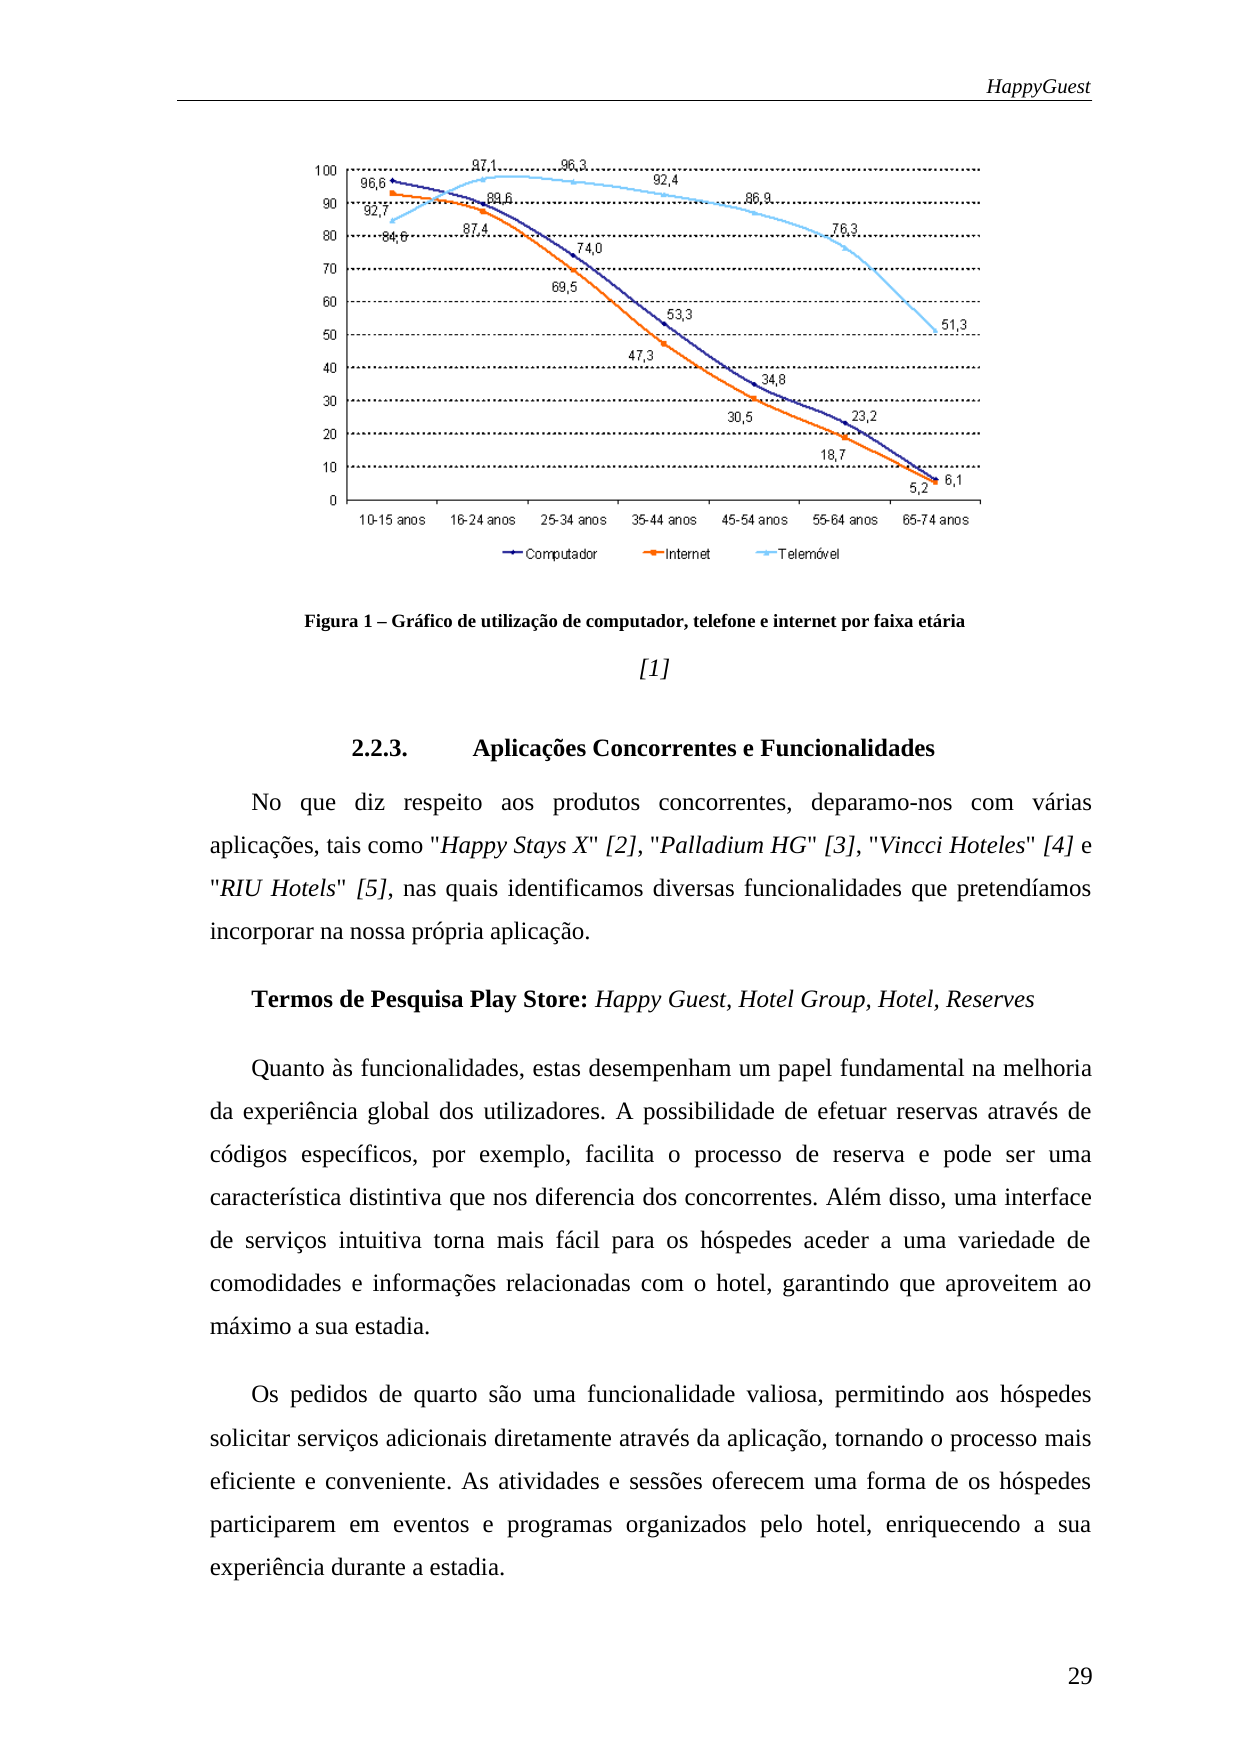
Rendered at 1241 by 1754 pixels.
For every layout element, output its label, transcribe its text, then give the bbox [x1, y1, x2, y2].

text [1] [177, 653, 1092, 681]
subtitle Aplicações Concorrentes e Funcionalidades [310, 733, 1092, 762]
text No que diz respeito aos produtos concorrentes, deparamo-nos com várias aplicações, tais como "Happy Stays X" [2], "Palladium HG" [3], "Vincci Hoteles" [4] e "RIU Hotels" [5], nas quais identificamos diversas funcionalidades que pretendíamos incorporar na nossa própria aplicação. [209, 787, 1092, 945]
picture [302, 147, 997, 575]
text Termos de Pesquisa Play Store: Happy Guest, Hotel Group, Hotel, Reserves [209, 984, 1092, 1013]
text Os pedidos de quarto são uma funcionalidade valiosa, permitindo aos hóspedes solicitar serviços adicionais diretamente através da aplicação, tornando o processo mais eficiente e conveniente. As atividades e sessões oferecem uma forma de os hóspedes participarem em eventos e programas organizados pelo hotel, enriquecendo a sua experiência durante a estadia. [209, 1379, 1092, 1581]
text Quanto às funcionalidades, estas desempenham um papel fundamental na melhoria da experiência global dos utilizadores. A possibilidade de efetuar reservas através de códigos específicos, por exemplo, facilita o processo de reserva e pode ser uma característica distintiva que nos diferencia dos concorrentes. Além disso, uma interface de serviços intuitiva torna mais fácil para os hóspedes aceder a uma variedade de comodidades e informações relacionadas com o hotel, garantindo que aproveitem ao máximo a sua estadia. [209, 1053, 1092, 1340]
text Figura 1 – Gráfico de utilização de computador, telefone e internet por faixa etária [177, 610, 1092, 632]
